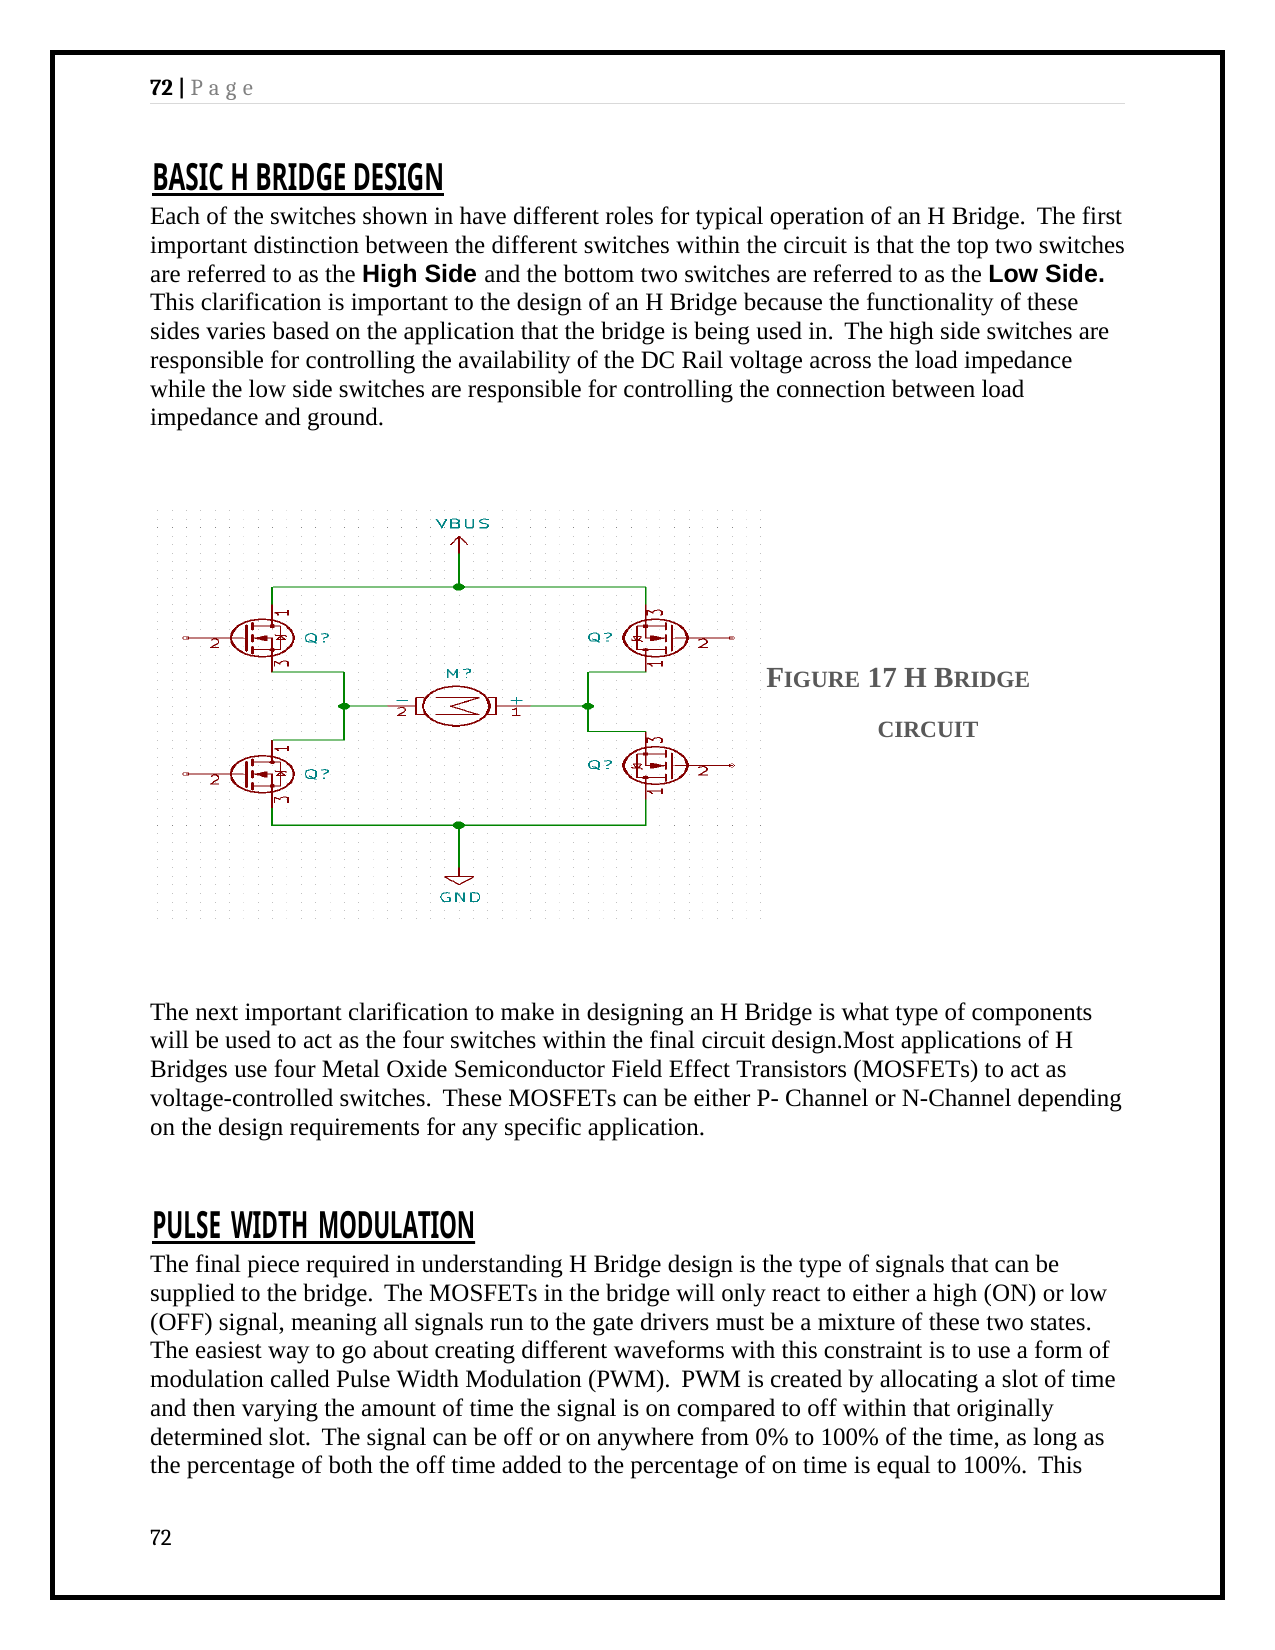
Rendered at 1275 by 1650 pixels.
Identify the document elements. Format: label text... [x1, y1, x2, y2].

text PULSE WIDTH MODULATION [152, 1198, 1125, 1249]
picture [150, 503, 771, 925]
text BASIC H BRIDGE DESIGN [152, 150, 1125, 201]
text Each of the switches shown in have different roles for typical operation of an H Bridge. The first important distinction between the different switches within the circuit is that the top two switches are referred to as the High Side and the bottom two switches are referred to as the Low Side. This clarification is important to the design of an H Bridge because the functionality of these sides varies based on the application that the bridge is being used in. The high side switches are responsible for controlling the availability of the DC Rail voltage across the load impedance while the low side switches are responsible for controlling the connection between load impedance and ground. [150, 201, 1125, 431]
text The next important clarification to make in designing an H Bridge is what type of components will be used to act as the four switches within the final circuit design.Most applications of H Bridges use four Metal Oxide Semiconductor Field Effect Transistors (MOSFETs) to act as voltage-controlled switches. These MOSFETs can be either P- Channel or N-Channel depending on the design requirements for any specific application. [150, 997, 1125, 1141]
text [150, 1249, 1125, 1479]
